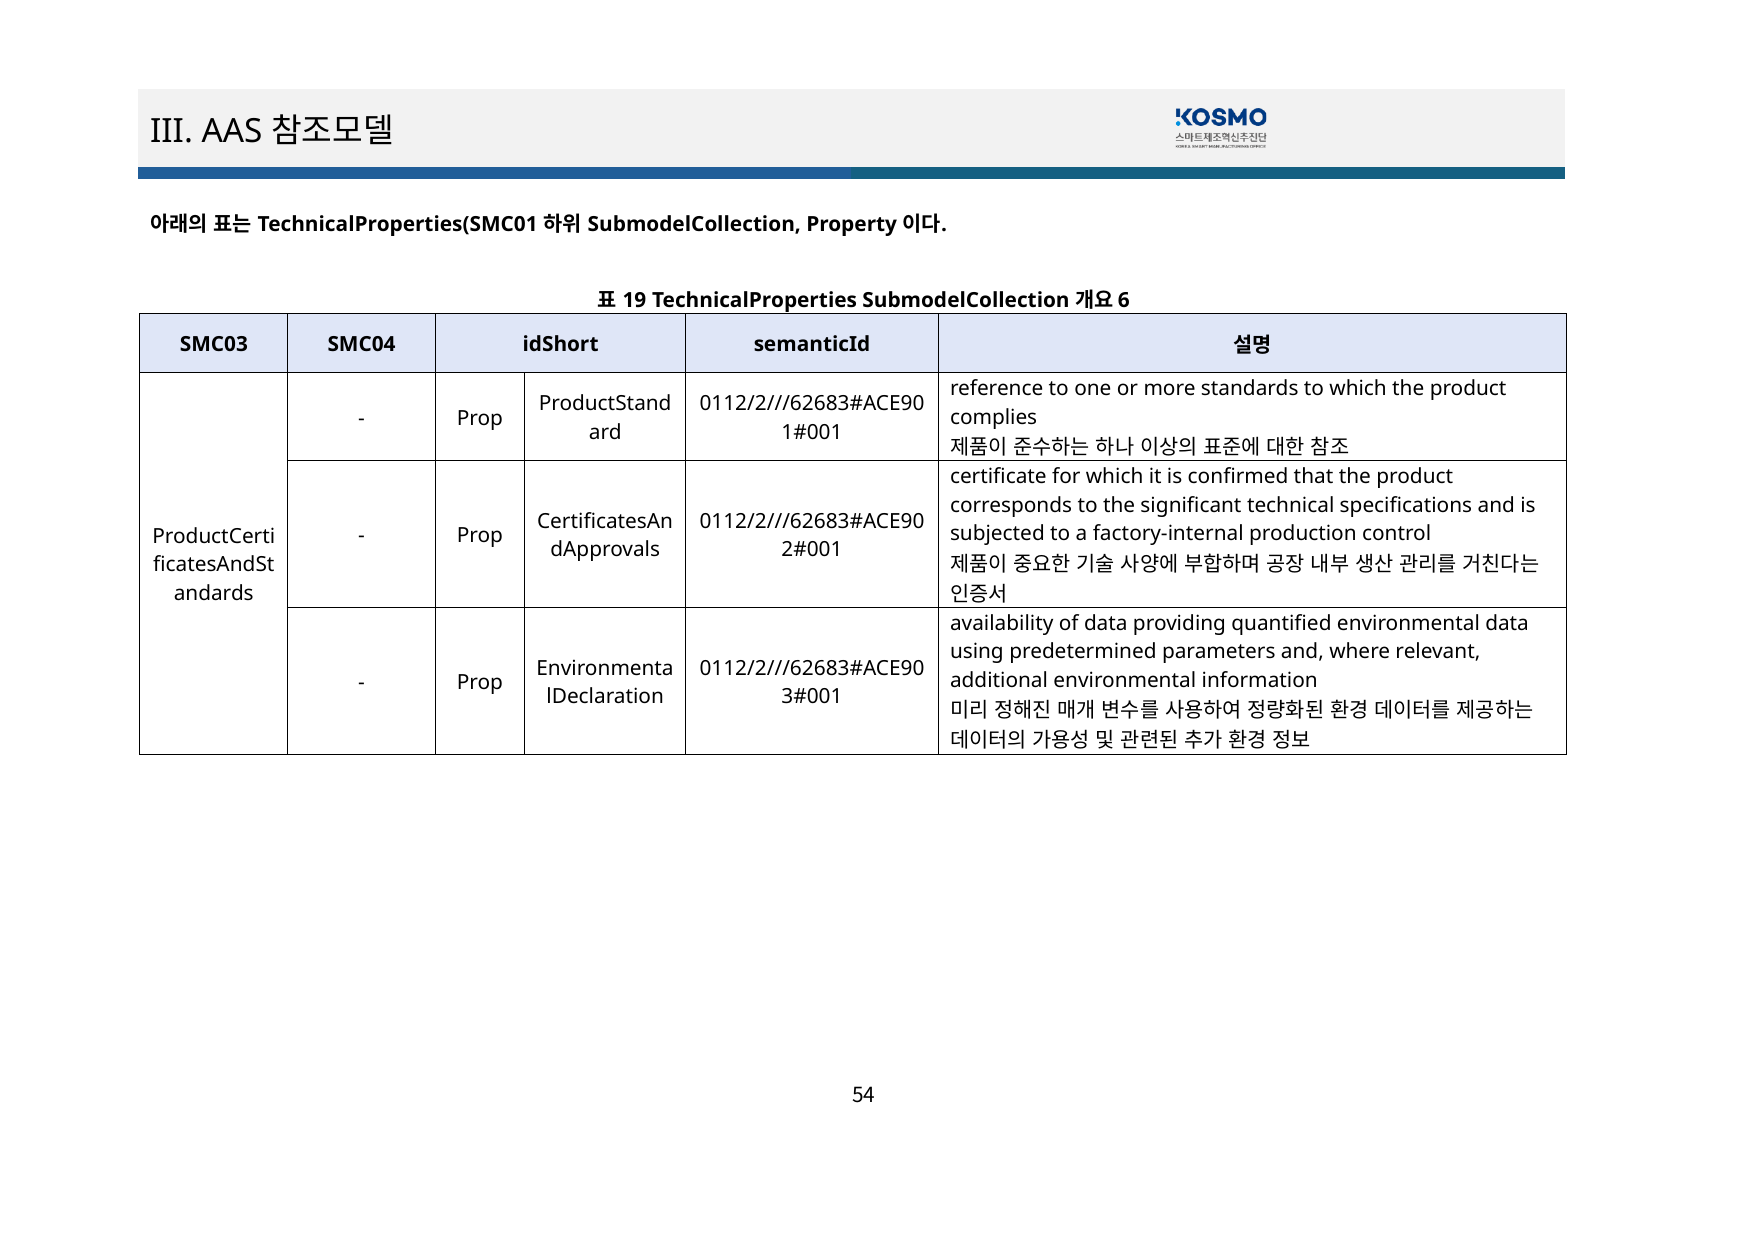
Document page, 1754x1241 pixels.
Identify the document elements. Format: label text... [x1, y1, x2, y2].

table_cell ProductCertificatesAndStandards [140, 373, 287, 754]
table_cell Prop [436, 608, 524, 754]
table_header SMC04 [288, 314, 435, 372]
table_header semanticId [686, 314, 938, 372]
table_cell availability of data providing quantified environmental data using predetermined parameters and, where relevant, additional environmental information 미리 정해진 매개 변수를 사용하여 정량화된 환경 데이터를 제공하는 데이터의 가용성 및 관련된 추가 환경 정보 [939, 608, 1566, 754]
table_cell - [288, 461, 435, 607]
table_cell reference to one or more standards to which the product complies 제품이 준수하는 하나 이상의 표준에 대한 참조 [939, 373, 1566, 460]
table_cell ProductStandard [525, 373, 685, 460]
table_cell 0112/2///62683#ACE902#001 [686, 461, 938, 607]
table_cell CertificatesAndApprovals [525, 461, 685, 607]
table_cell certificate for which it is confirmed that the product corresponds to the significant technical specifications and is subjected to a factory-internal production control 제품이 중요한 기술 사양에 부합하며 공장 내부 생산 관리를 거친다는 인증서 [939, 461, 1566, 607]
table_header SMC03 [140, 314, 287, 372]
picture [1175, 108, 1267, 148]
table_cell Prop [436, 373, 524, 460]
table_cell - [288, 373, 435, 460]
table_cell - [288, 608, 435, 754]
table_cell 0112/2///62683#ACE901#001 [686, 373, 938, 460]
table_header idShort [436, 314, 685, 372]
table_cell Prop [436, 461, 524, 607]
text 아래의 표는 TechnicalProperties(SMC01 하위 SubmodelCollection, Property 이다. [150, 207, 1577, 238]
table_cell EnvironmentalDeclaration [525, 608, 685, 754]
table_header 설명 [939, 314, 1566, 372]
table_cell 0112/2///62683#ACE903#001 [686, 608, 938, 754]
